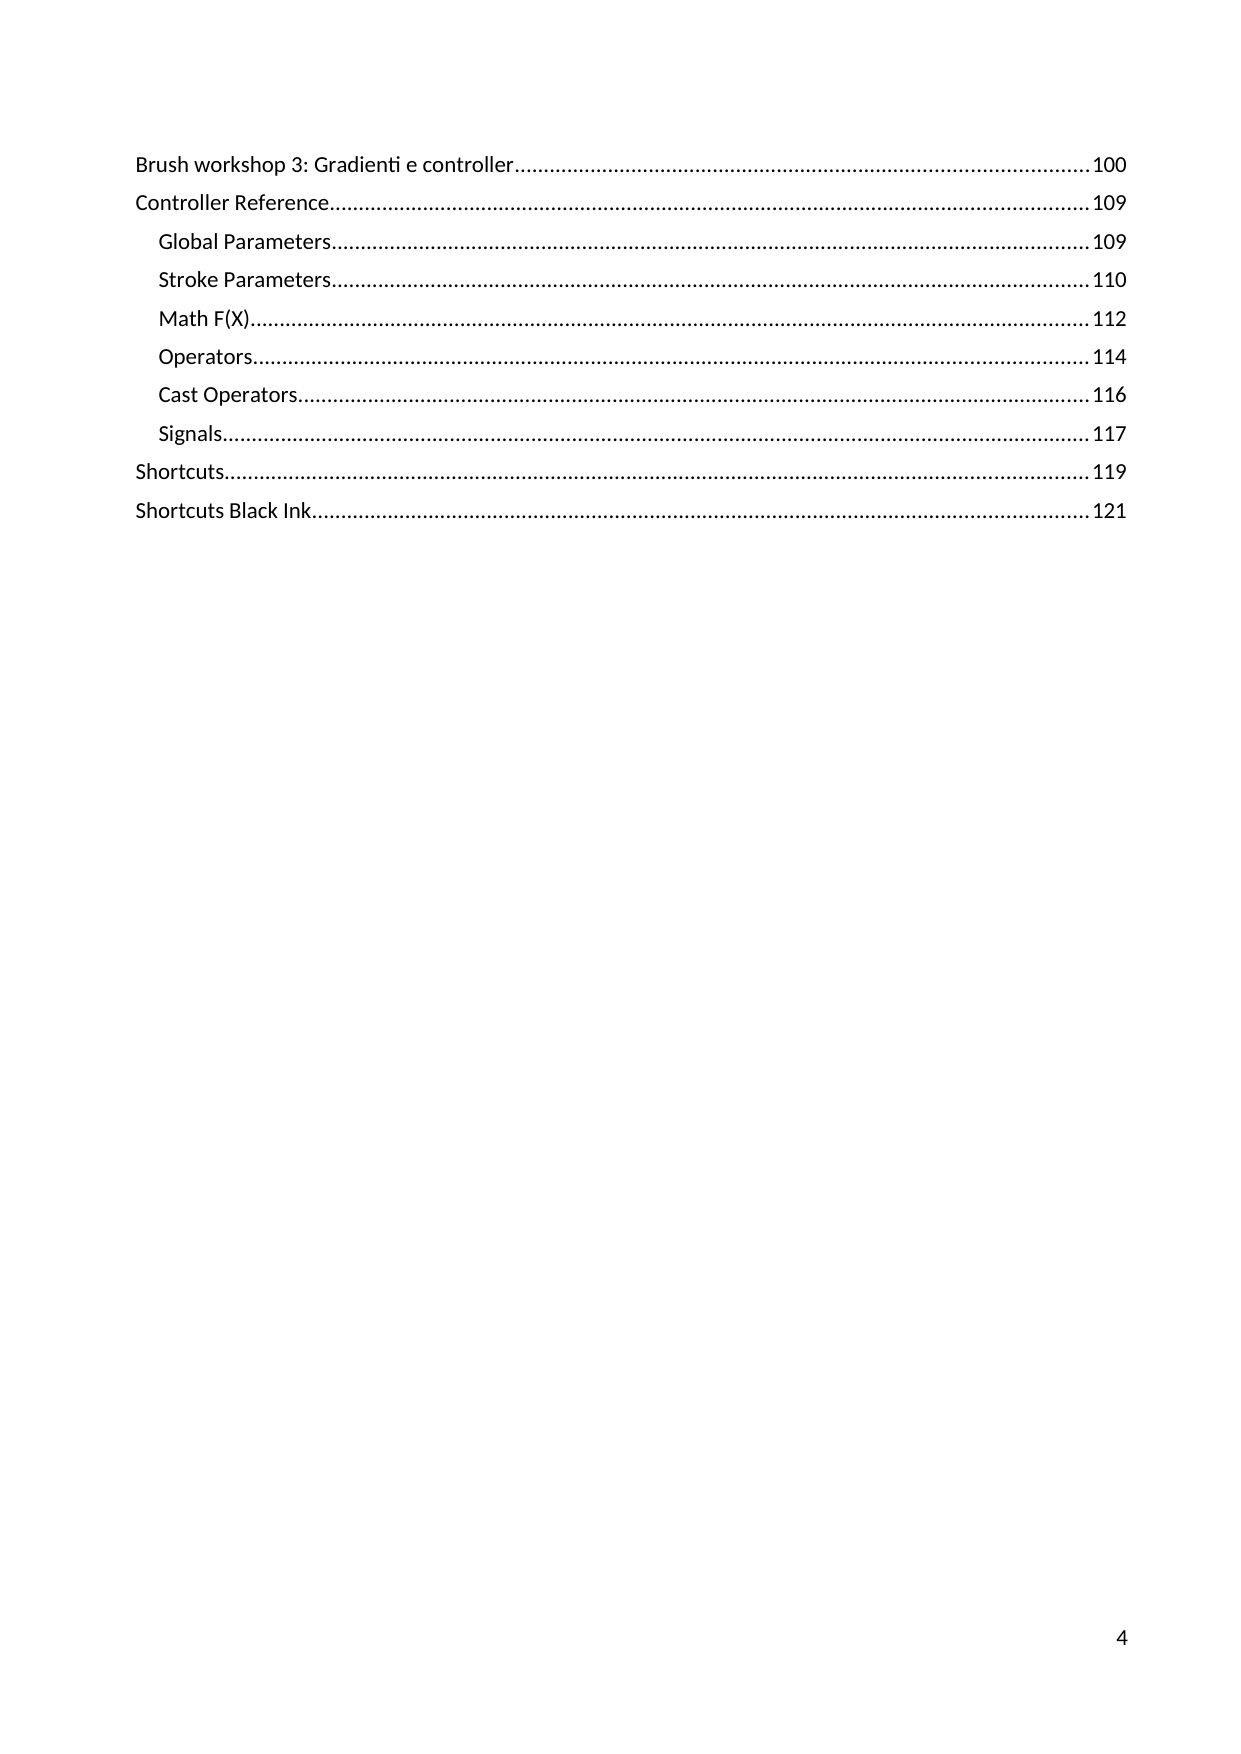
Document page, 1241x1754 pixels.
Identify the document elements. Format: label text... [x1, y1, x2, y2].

text Stroke Parameters 110 [158, 265, 1128, 293]
text Shortcuts Black Ink 121 [135, 496, 1128, 524]
text Math F(X) 112 [158, 304, 1128, 332]
text Controller Reference 109 [135, 188, 1128, 216]
text Operators 114 [158, 342, 1128, 370]
text Global Parameters 109 [158, 227, 1128, 255]
text Signals 117 [158, 419, 1128, 447]
text Shortcuts 119 [135, 457, 1128, 486]
text Brush workshop 3: Gradienti e controller 100 [135, 150, 1128, 178]
text Cast Operators 116 [158, 381, 1128, 409]
